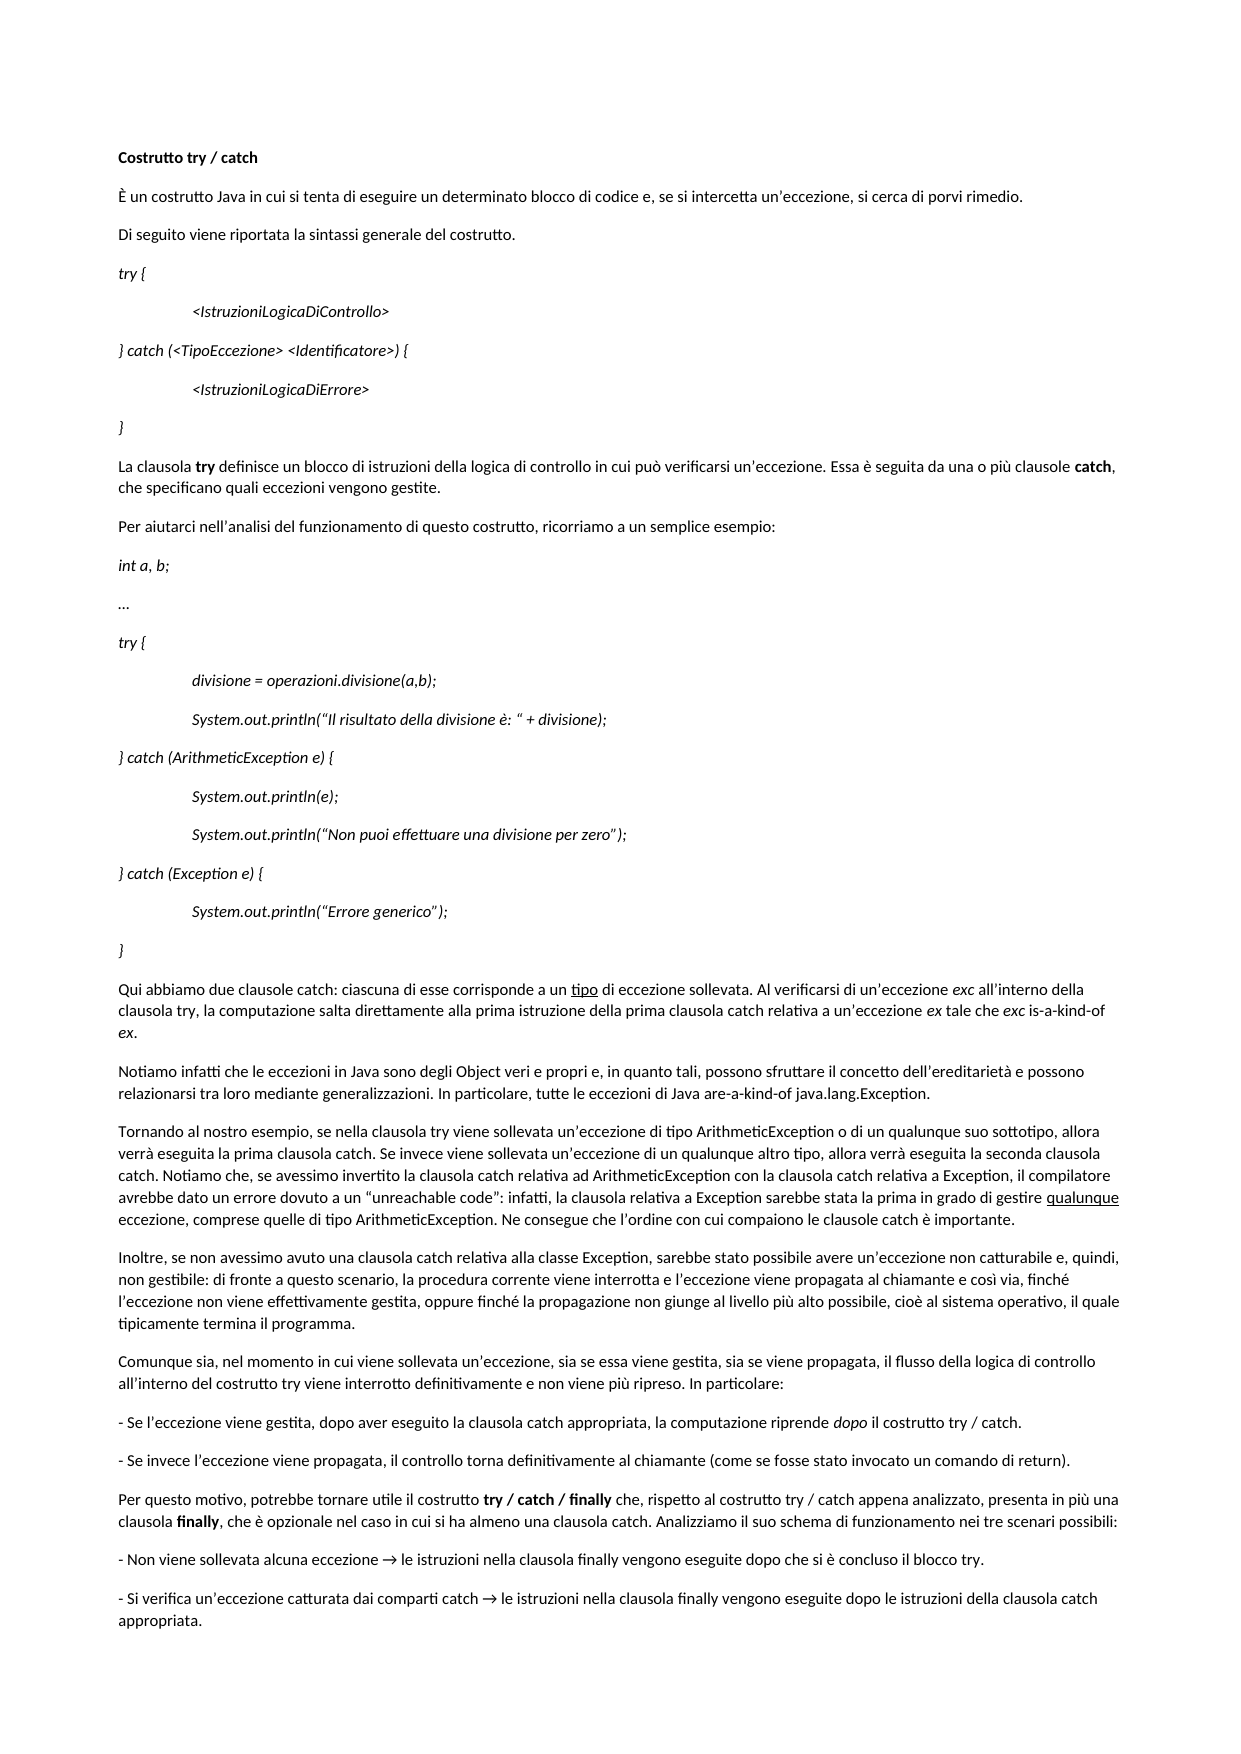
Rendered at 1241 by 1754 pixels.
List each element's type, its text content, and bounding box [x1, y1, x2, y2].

text } catch (ArithmeticException e) { [118, 748, 1122, 768]
text try { [118, 263, 1122, 283]
text } catch (<TipoEccezione> <Identificatore>) { [118, 340, 1122, 361]
text Tornando al nostro esempio, se nella clausola try viene sollevata un’eccezione di tipo ArithmeticException o di un qualunque suo sottotipo, allora verrà eseguita la prima clausola catch. Se invece viene sollevata un’eccezione di un qualunque altro tipo, allora verrà eseguita la seconda clausola catch. Notiamo che, se avessimo invertito la clausola catch relativa ad ArithmeticException con la clausola catch relativa a Exception, il compilatore avrebbe dato un errore dovuto a un “unreachable code”: infatti, la clausola relativa a Exception sarebbe stata la prima in grado di gestire qualunque eccezione, comprese quelle di tipo ArithmeticException. Ne consegue che l’ordine con cui compaiono le clausole catch è importante. [118, 1122, 1122, 1229]
text System.out.println(e); [118, 786, 1122, 806]
text <IstruzioniLogicaDiErrore> [118, 379, 1122, 399]
text Di seguito viene riportata la sintassi generale del costrutto. [118, 225, 1122, 245]
text } catch (Exception e) { [118, 863, 1122, 883]
text System.out.println(“Non puoi effettuare una divisione per zero”); [118, 825, 1122, 845]
text Comunque sia, nel momento in cui viene sollevata un’eccezione, sia se essa viene gestita, sia se viene propagata, il flusso della logica di controllo all’interno del costrutto try viene interrotto definitivamente e non viene più ripreso. In particolare: [118, 1352, 1122, 1394]
text Per aiutarci nell’analisi del funzionamento di questo costrutto, ricorriamo a un semplice esempio: [118, 516, 1122, 537]
text try { [118, 632, 1122, 652]
text <IstruzioniLogicaDiControllo> [118, 302, 1122, 322]
text Inoltre, se non avessimo avuto una clausola catch relativa alla classe Exception, sarebbe stato possibile avere un’eccezione non catturabile e, quindi, non gestibile: di fronte a questo scenario, la procedura corrente viene interrotta e l’eccezione viene propagata al chiamante e così via, finché l’eccezione non viene effettivamente gestita, oppure finché la propagazione non giunge al livello più alto possibile, cioè al sistema operativo, il quale tipicamente termina il programma. [118, 1248, 1122, 1333]
text … [118, 593, 1122, 614]
text - Se l’eccezione viene gestita, dopo aver eseguito la clausola catch appropriata, la computazione riprende dopo il costrutto try / catch. [118, 1412, 1122, 1432]
text - Non viene sollevata alcuna eccezione → le istruzioni nella clausola finally vengono eseguite dopo che si è concluso il blocco try. [118, 1550, 1122, 1570]
text int a, b; [118, 555, 1122, 575]
text È un costrutto Java in cui si tenta di eseguire un determinato blocco di codice e, se si intercetta un’eccezione, si cerca di porvi rimedio. [118, 186, 1122, 206]
text } [118, 940, 1122, 961]
text Per questo motivo, potrebbe tornare utile il costrutto try / catch / finally che, rispetto al costrutto try / catch appena analizzato, presenta in più una clausola finally, che è opzionale nel caso in cui si ha almeno una clausola catch. Analizziamo il suo schema di funzionamento nei tre scenari possibili: [118, 1489, 1122, 1531]
text Costrutto try / catch [118, 148, 1122, 168]
text System.out.println(“Errore generico”); [118, 902, 1122, 922]
text - Se invece l’eccezione viene propagata, il controllo torna definitivamente al chiamante (come se fosse stato invocato un comando di return). [118, 1451, 1122, 1471]
text } [118, 417, 1122, 438]
text System.out.println(“Il risultato della divisione è: “ + divisione); [118, 709, 1122, 729]
text divisione = operazioni.divisione(a,b); [118, 671, 1122, 691]
text Notiamo infatti che le eccezioni in Java sono degli Object veri e propri e, in quanto tali, possono sfruttare il concetto dell’ereditarietà e possono relazionarsi tra loro mediante generalizzazioni. In particolare, tutte le eccezioni di Java are-a-kind-of java.lang.Exception. [118, 1061, 1122, 1103]
text Qui abbiamo due clausole catch: ciascuna di esse corrisponde a un tipo di eccezione sollevata. Al verificarsi di un’eccezione exc all’interno della clausola try, la computazione salta direttamente alla prima istruzione della prima clausola catch relativa a un’eccezione ex tale che exc is-a-kind-of ex. [118, 979, 1122, 1043]
text - Si verifica un’eccezione catturata dai comparti catch → le istruzioni nella clausola finally vengono eseguite dopo le istruzioni della clausola catch appropriata. [118, 1588, 1122, 1630]
text La clausola try definisce un blocco di istruzioni della logica di controllo in cui può verificarsi un’eccezione. Essa è seguita da una o più clausole catch, che specificano quali eccezioni vengono gestite. [118, 456, 1122, 498]
